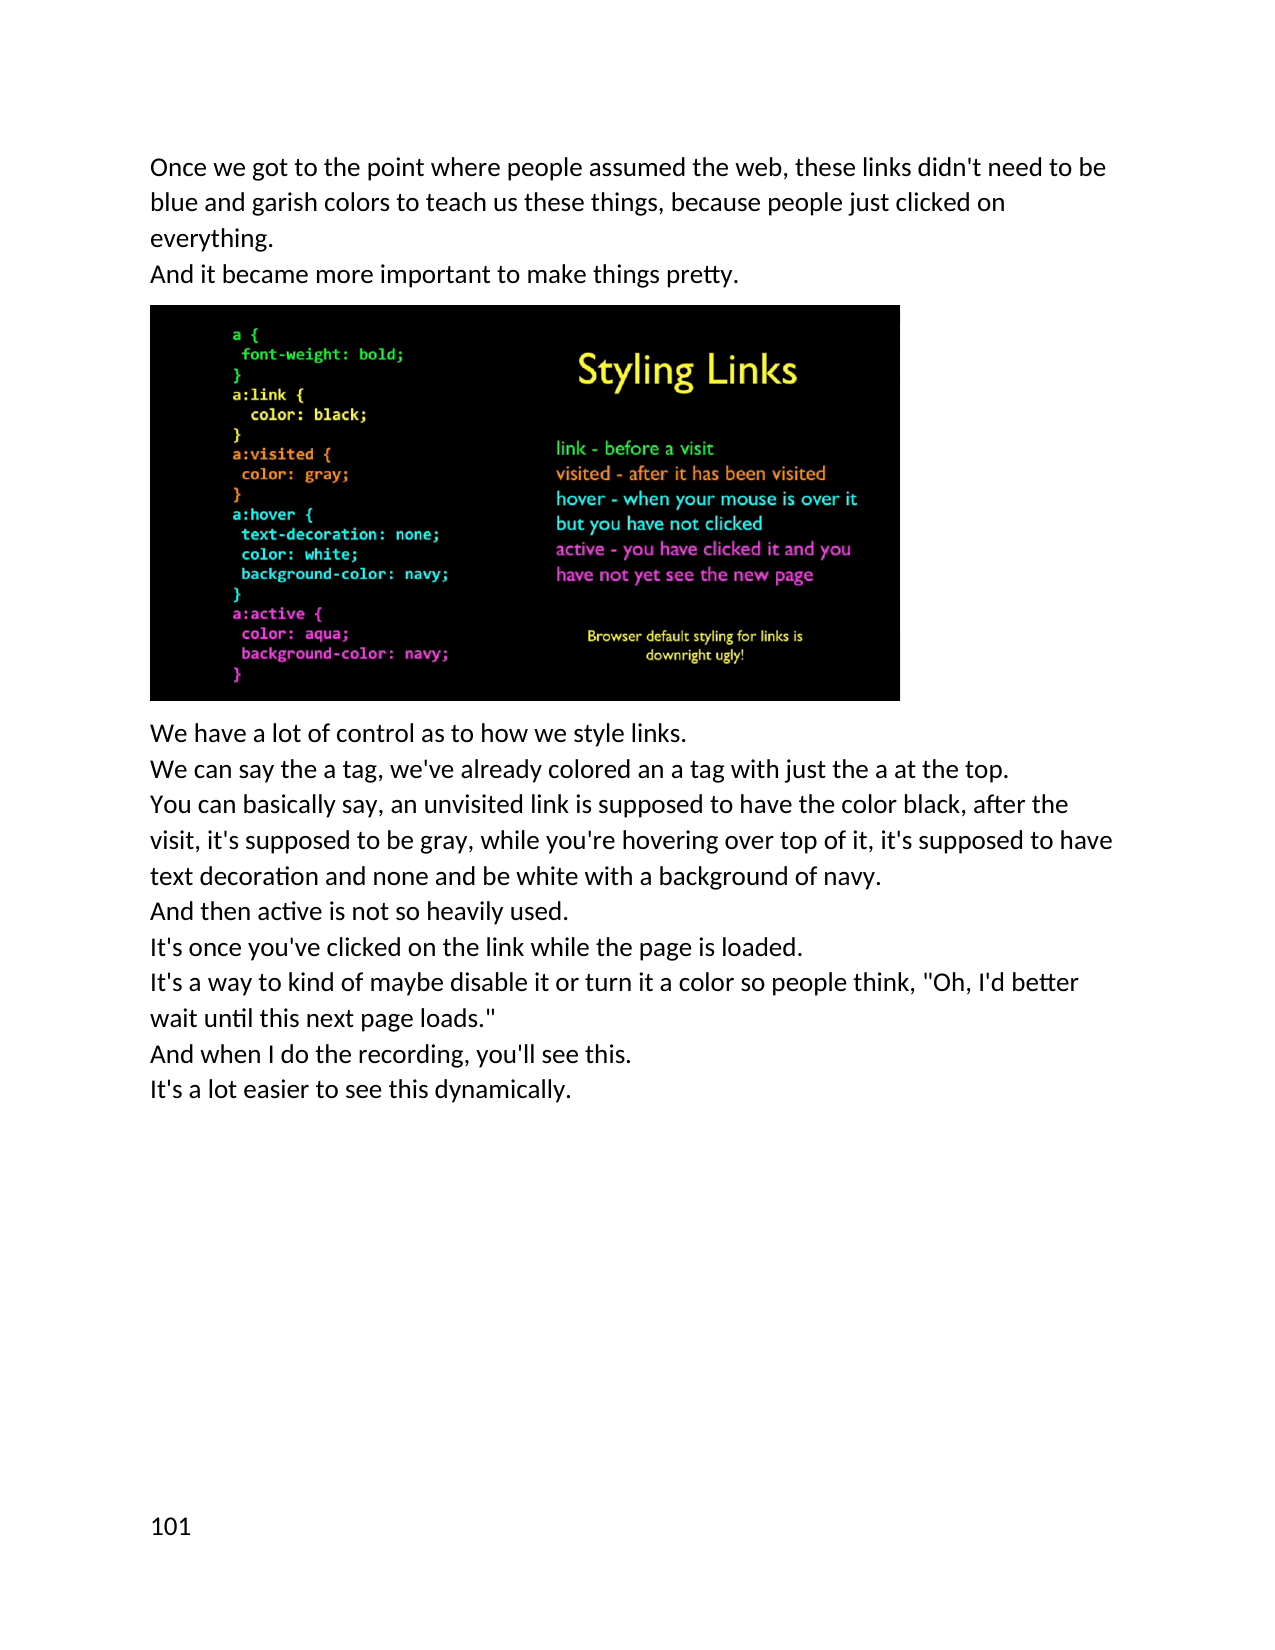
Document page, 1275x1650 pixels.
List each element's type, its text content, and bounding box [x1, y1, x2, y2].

text Once we got to the point where people assumed the web, these links didn't need to be [150, 150, 1125, 183]
text And then active is not so heavily used. [150, 894, 1125, 927]
text We have a lot of control as to how we style links. [150, 716, 1125, 749]
text It's a way to kind of maybe disable it or turn it a color so people think, "Oh, I'd better wait until this next page loads." [150, 966, 1125, 1034]
text We can say the a tag, we've already colored an a tag with just the a at the top. [150, 752, 1125, 785]
text blue and garish colors to teach us these things, because people just clicked on everything. [150, 186, 1125, 254]
text And it became more important to make things pretty. [150, 257, 1125, 290]
text You can basically say, an unvisited link is supposed to have the color black, after the visit, it's supposed to be gray, while you're hovering over top of it, it's supposed to have text decoration and none and be white with a background of navy. [150, 787, 1125, 892]
text And when I do the recording, you'll see this. [150, 1037, 1125, 1070]
picture [150, 305, 901, 701]
text It's a lot easier to see this dynamically. [150, 1072, 1125, 1105]
text It's once you've clicked on the link while the page is loaded. [150, 930, 1125, 963]
